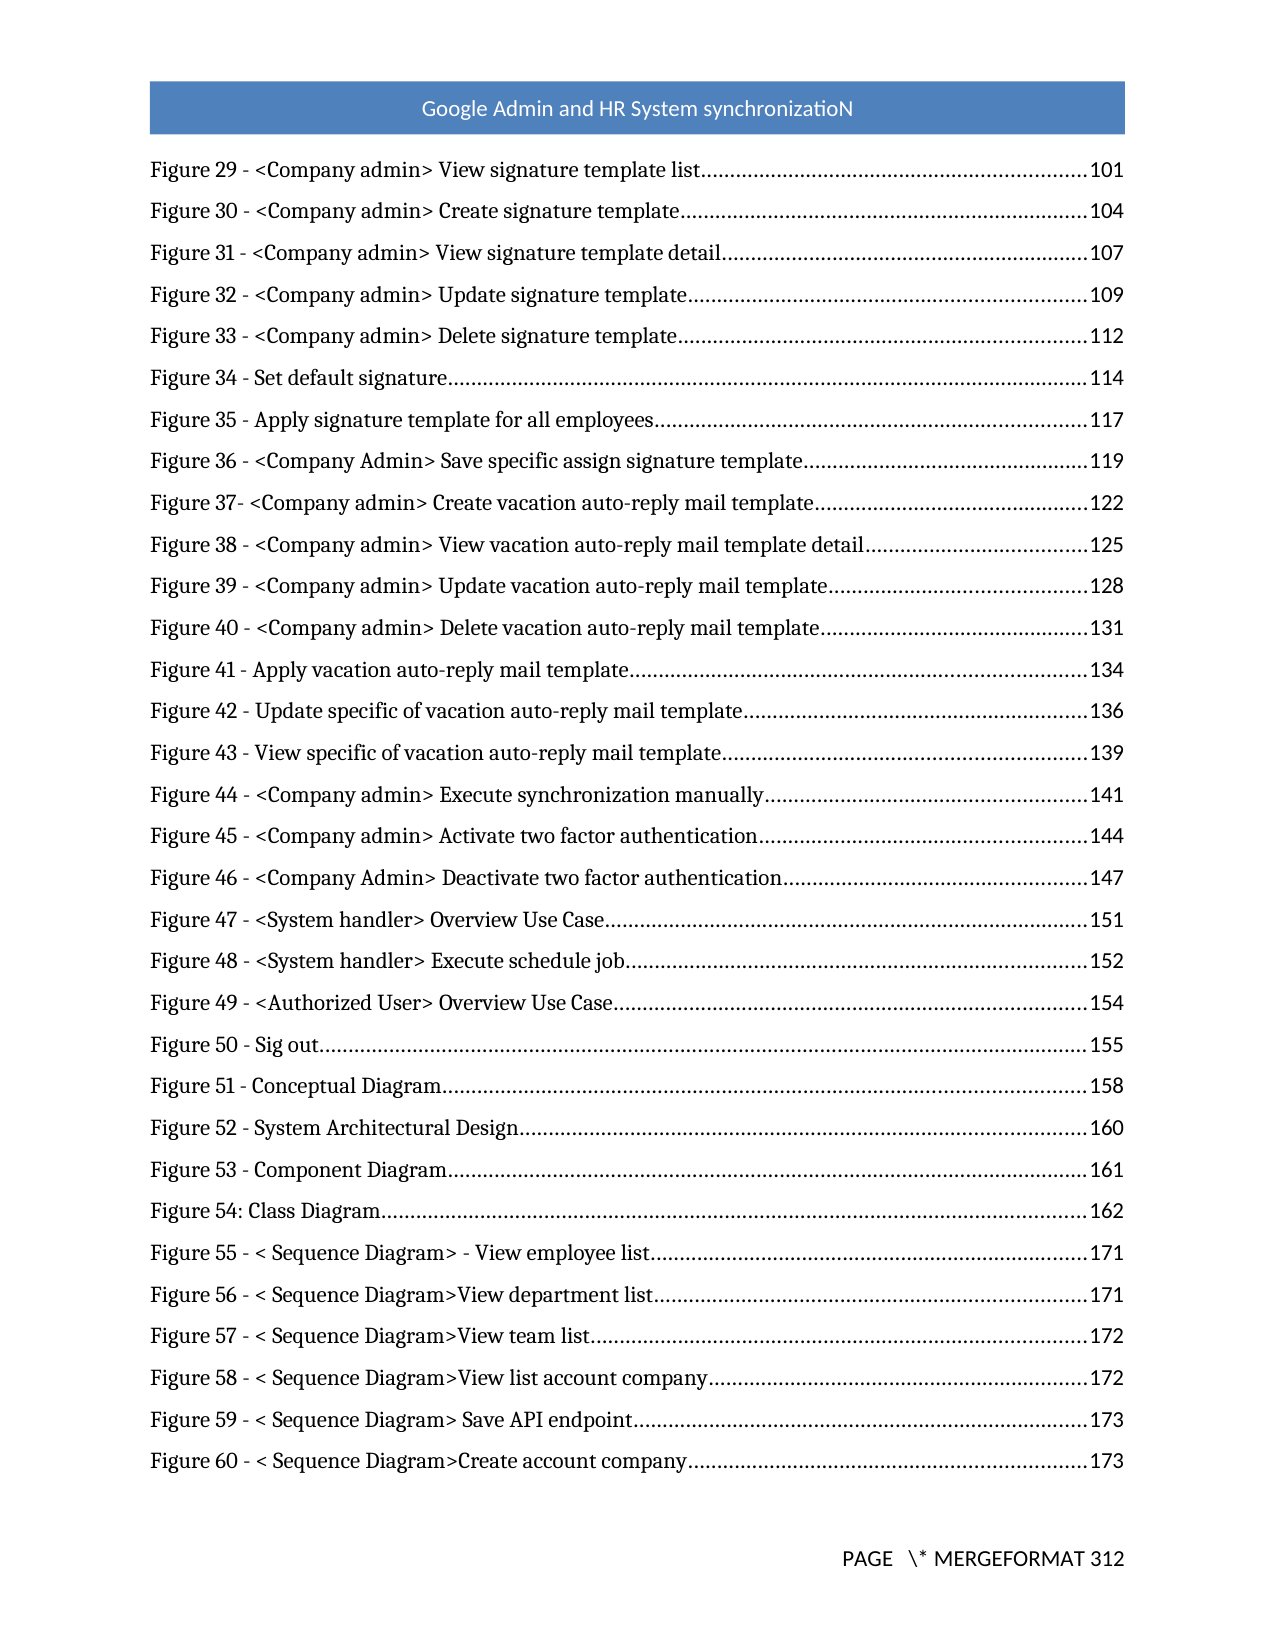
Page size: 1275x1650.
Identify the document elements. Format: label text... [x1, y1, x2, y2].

text Figure 30 - <Company admin> Create signature template 104 [150, 192, 1125, 229]
text Figure 58 - < Sequence Diagram>View list account company 172 [150, 1358, 1125, 1396]
text Figure 53 - Component Diagram 161 [150, 1150, 1125, 1187]
text Figure 46 - <Company Admin> Deactivate two factor authentication 147 [150, 858, 1125, 896]
text Figure 49 - <Authorized User> Overview Use Case 154 [150, 983, 1125, 1021]
text Figure 57 - < Sequence Diagram>View team list 172 [150, 1317, 1125, 1354]
text Figure 36 - <Company Admin> Save specific assign signature template 119 [150, 442, 1125, 479]
text Figure 56 - < Sequence Diagram>View department list 171 [150, 1275, 1125, 1312]
text Figure 39 - <Company admin> Update vacation auto-reply mail template 128 [150, 567, 1125, 604]
text Figure 34 - Set default signature 114 [150, 358, 1125, 396]
text Figure 47 - <System handler> Overview Use Case 151 [150, 900, 1125, 937]
text Figure 38 - <Company admin> View vacation auto-reply mail template detail 125 [150, 525, 1125, 562]
text Figure 41 - Apply vacation auto-reply mail template 134 [150, 650, 1125, 687]
text Figure 50 - Sig out 155 [150, 1025, 1125, 1062]
text Figure 43 - View specific of vacation auto-reply mail template 139 [150, 733, 1125, 771]
text Figure 55 - < Sequence Diagram> - View employee list 171 [150, 1233, 1125, 1271]
text Figure 33 - <Company admin> Delete signature template 112 [150, 317, 1125, 354]
text Figure 32 - <Company admin> Update signature template 109 [150, 275, 1125, 312]
text Figure 44 - <Company admin> Execute synchronization manually 141 [150, 775, 1125, 812]
text Figure 42 - Update specific of vacation auto-reply mail template 136 [150, 692, 1125, 729]
text Figure 48 - <System handler> Execute schedule job 152 [150, 942, 1125, 979]
text Figure 31 - <Company admin> View signature template detail 107 [150, 233, 1125, 271]
text Figure 37- <Company admin> Create vacation auto-reply mail template 122 [150, 483, 1125, 521]
text Figure 40 - <Company admin> Delete vacation auto-reply mail template 131 [150, 608, 1125, 646]
text Figure 54: Class Diagram 162 [150, 1192, 1125, 1229]
text Figure 51 - Conceptual Diagram 158 [150, 1067, 1125, 1104]
text Figure 60 - < Sequence Diagram>Create account company 173 [150, 1442, 1125, 1479]
text Figure 35 - Apply signature template for all employees 117 [150, 400, 1125, 437]
text Figure 59 - < Sequence Diagram> Save API endpoint 173 [150, 1400, 1125, 1437]
text Figure 52 - System Architectural Design 160 [150, 1108, 1125, 1146]
text Figure 29 - <Company admin> View signature template list 101 [150, 150, 1125, 187]
text Figure 45 - <Company admin> Activate two factor authentication 144 [150, 817, 1125, 854]
